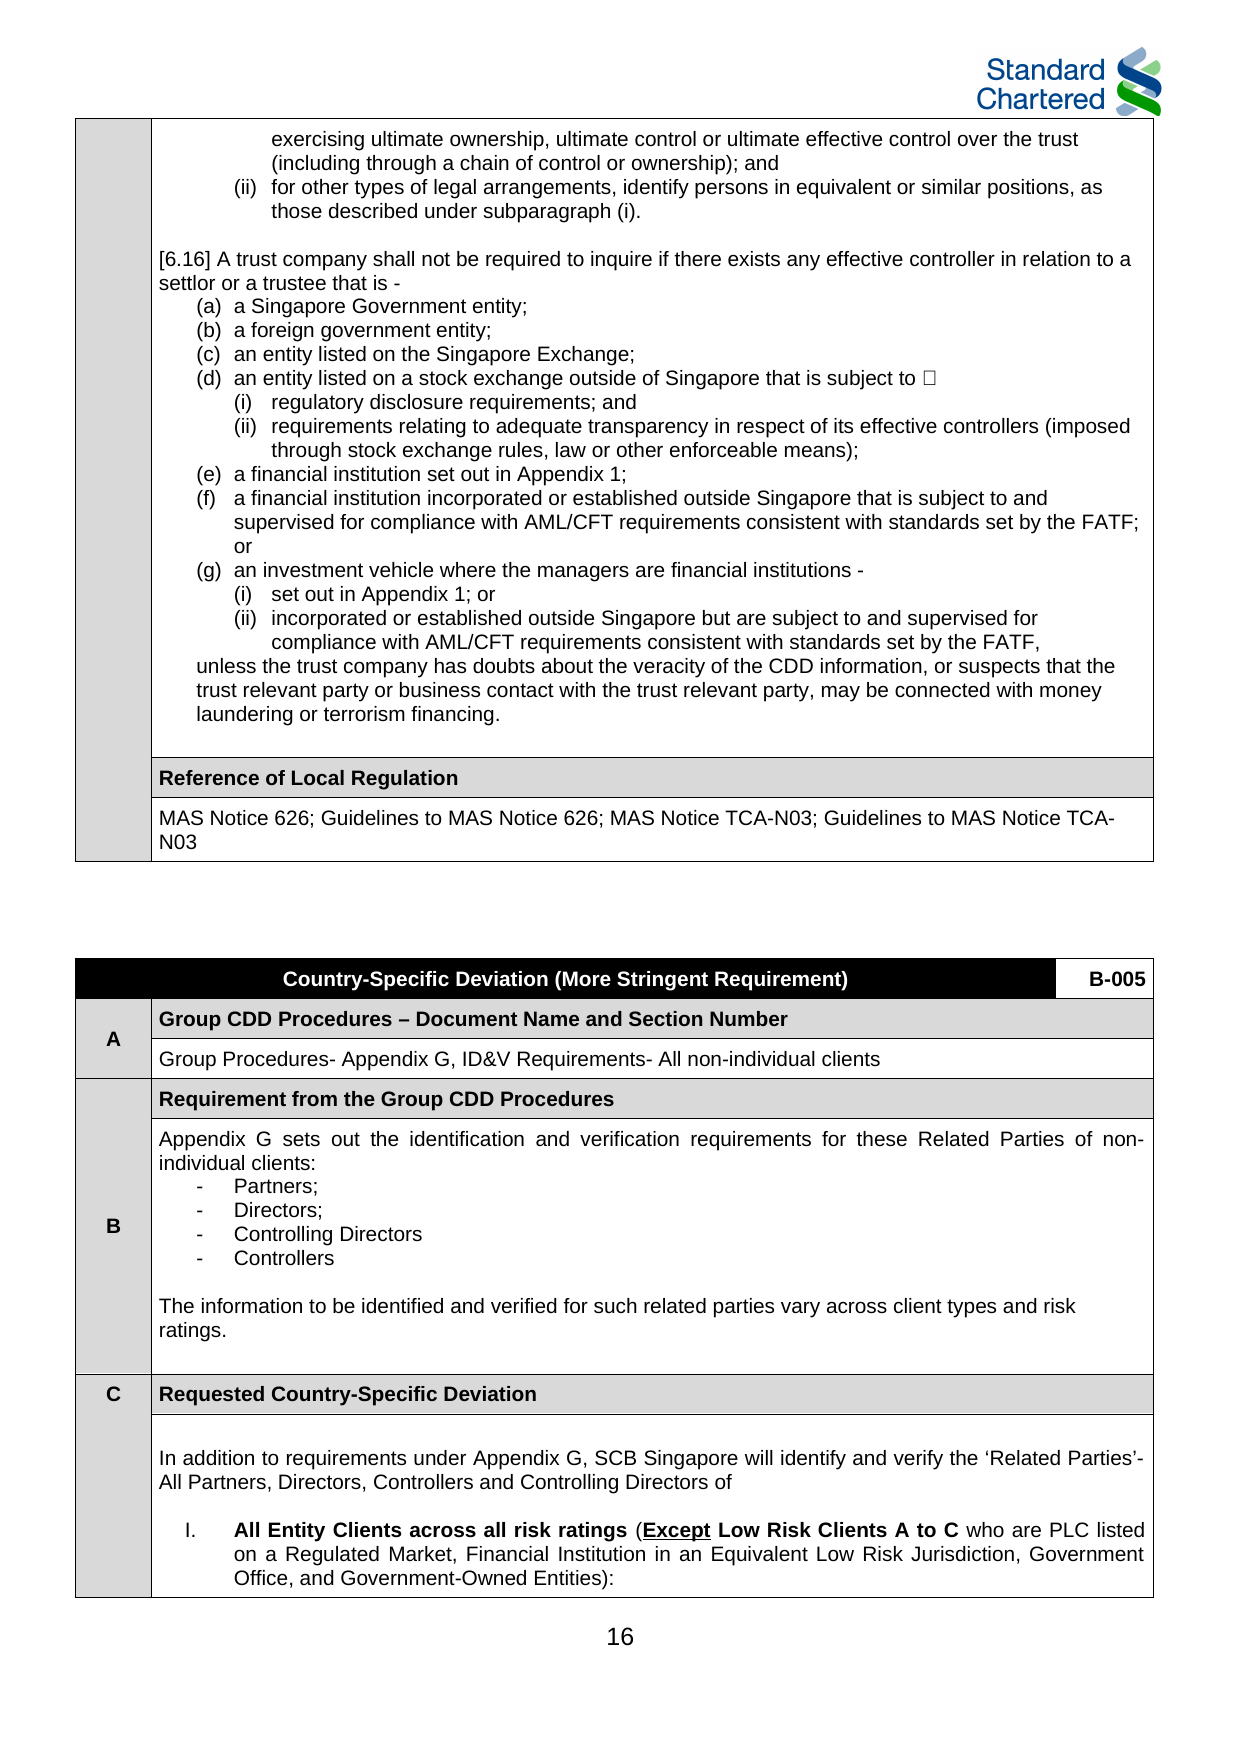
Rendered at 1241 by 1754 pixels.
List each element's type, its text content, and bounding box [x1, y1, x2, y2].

picture [976, 46, 1163, 116]
table_cell Requested Country-Specific Deviation [152, 1375, 1153, 1413]
table_header B-005 [1056, 959, 1153, 998]
table_cell B [76, 1079, 151, 1373]
table_cell Group Procedures- Appendix G, ID&V Requirements- All non-individual clients [152, 1039, 1153, 1078]
table_cell Appendix G sets out the identification and verification requirements for these Related Parties of non-individual clients: Partners; Directors; Controlling Directors Controllers The information to be identified and verified for such related parties vary across client types and risk ratings. [152, 1119, 1153, 1373]
table_cell Group CDD Procedures – Document Name and Section Number [152, 999, 1153, 1038]
table_cell Reference of Local Regulation [152, 758, 1153, 797]
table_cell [152, 119, 1153, 757]
table_cell Requirement from the Group CDD Procedures [152, 1079, 1153, 1118]
table_header Country-Specific Deviation (More Stringent Requirement) [76, 959, 1055, 998]
table_cell A [76, 999, 151, 1078]
table_cell MAS Notice 626; Guidelines to MAS Notice 626; MAS Notice TCA-N03; Guidelines to MAS Notice TCA-N03 [152, 798, 1153, 861]
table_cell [152, 1415, 1153, 1597]
table_cell C [76, 1375, 151, 1597]
